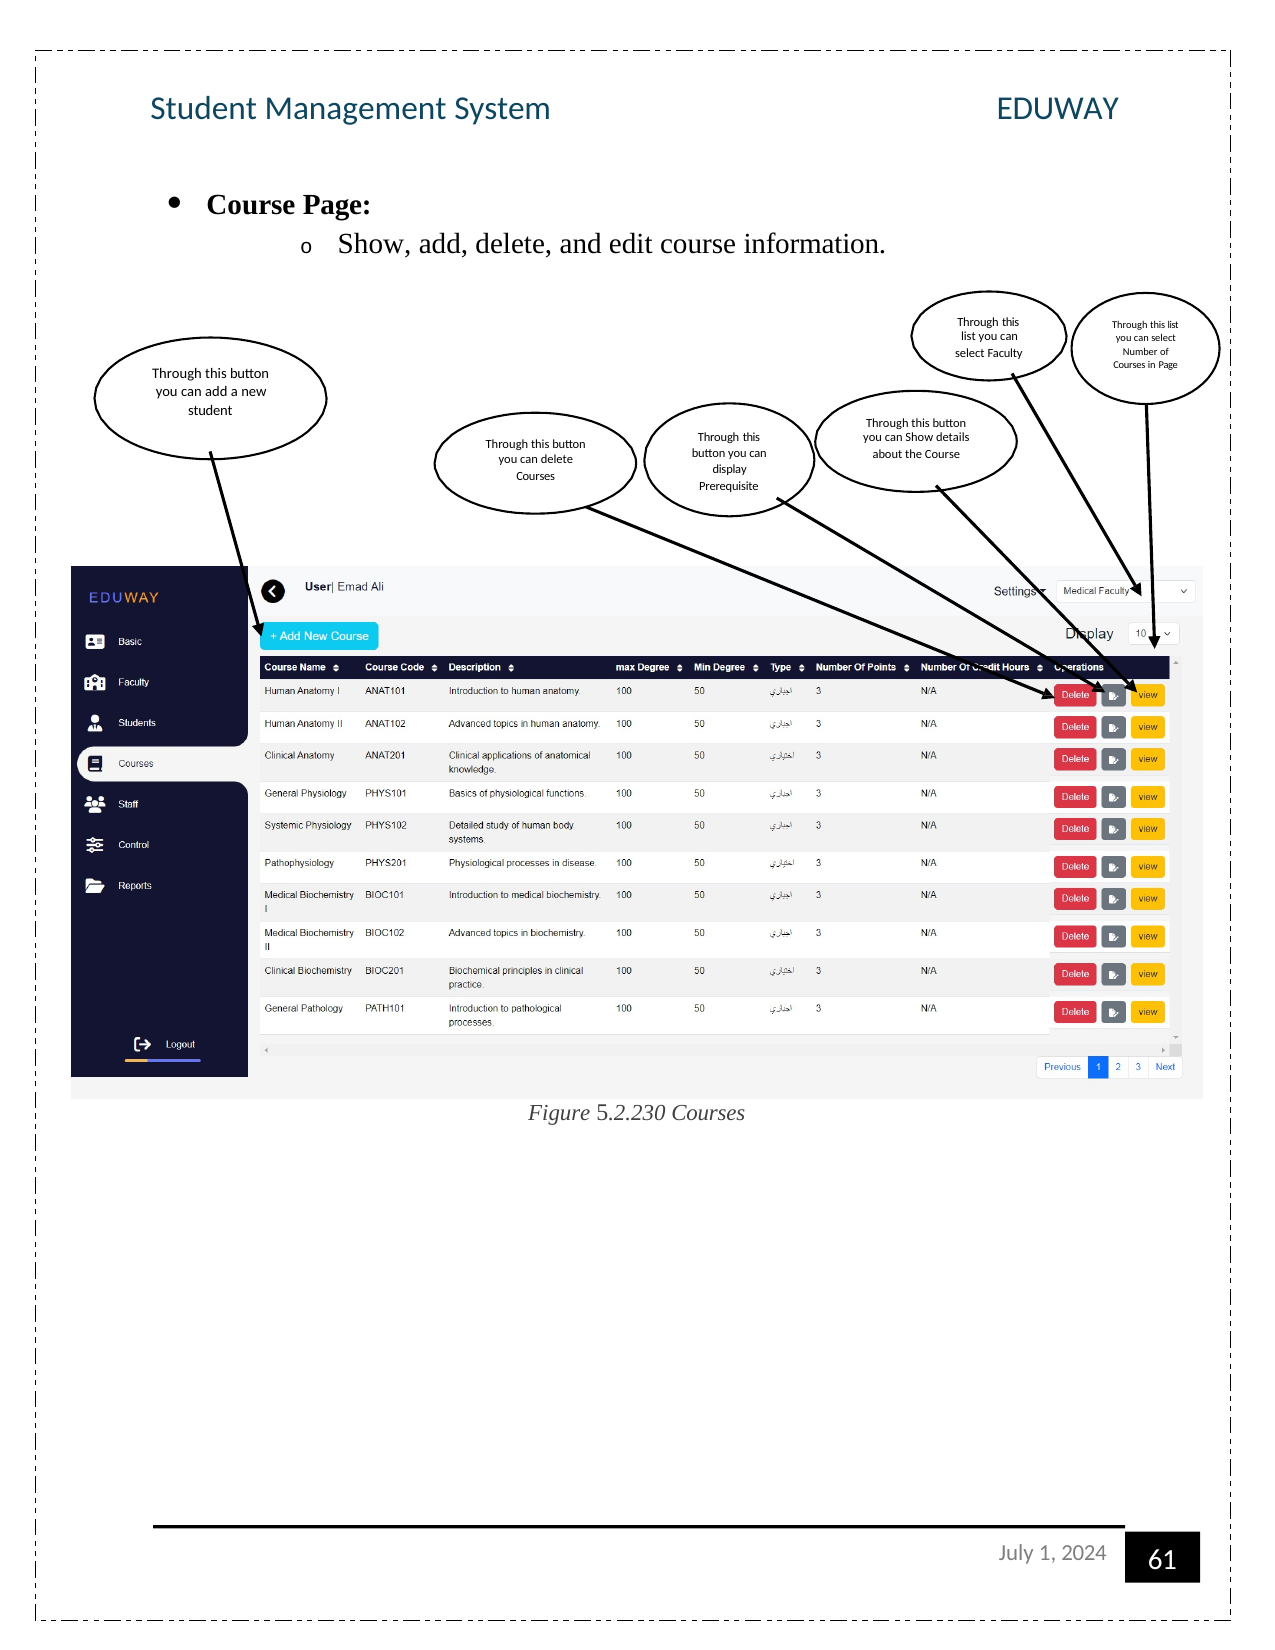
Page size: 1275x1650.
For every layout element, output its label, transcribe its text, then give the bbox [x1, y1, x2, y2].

text July 1, 2024 [35, 1538, 1107, 1567]
picture [71, 566, 1203, 1099]
list Course Page: [169, 187, 1231, 222]
list Show, add, delete, and edit course information. [300, 226, 1231, 259]
